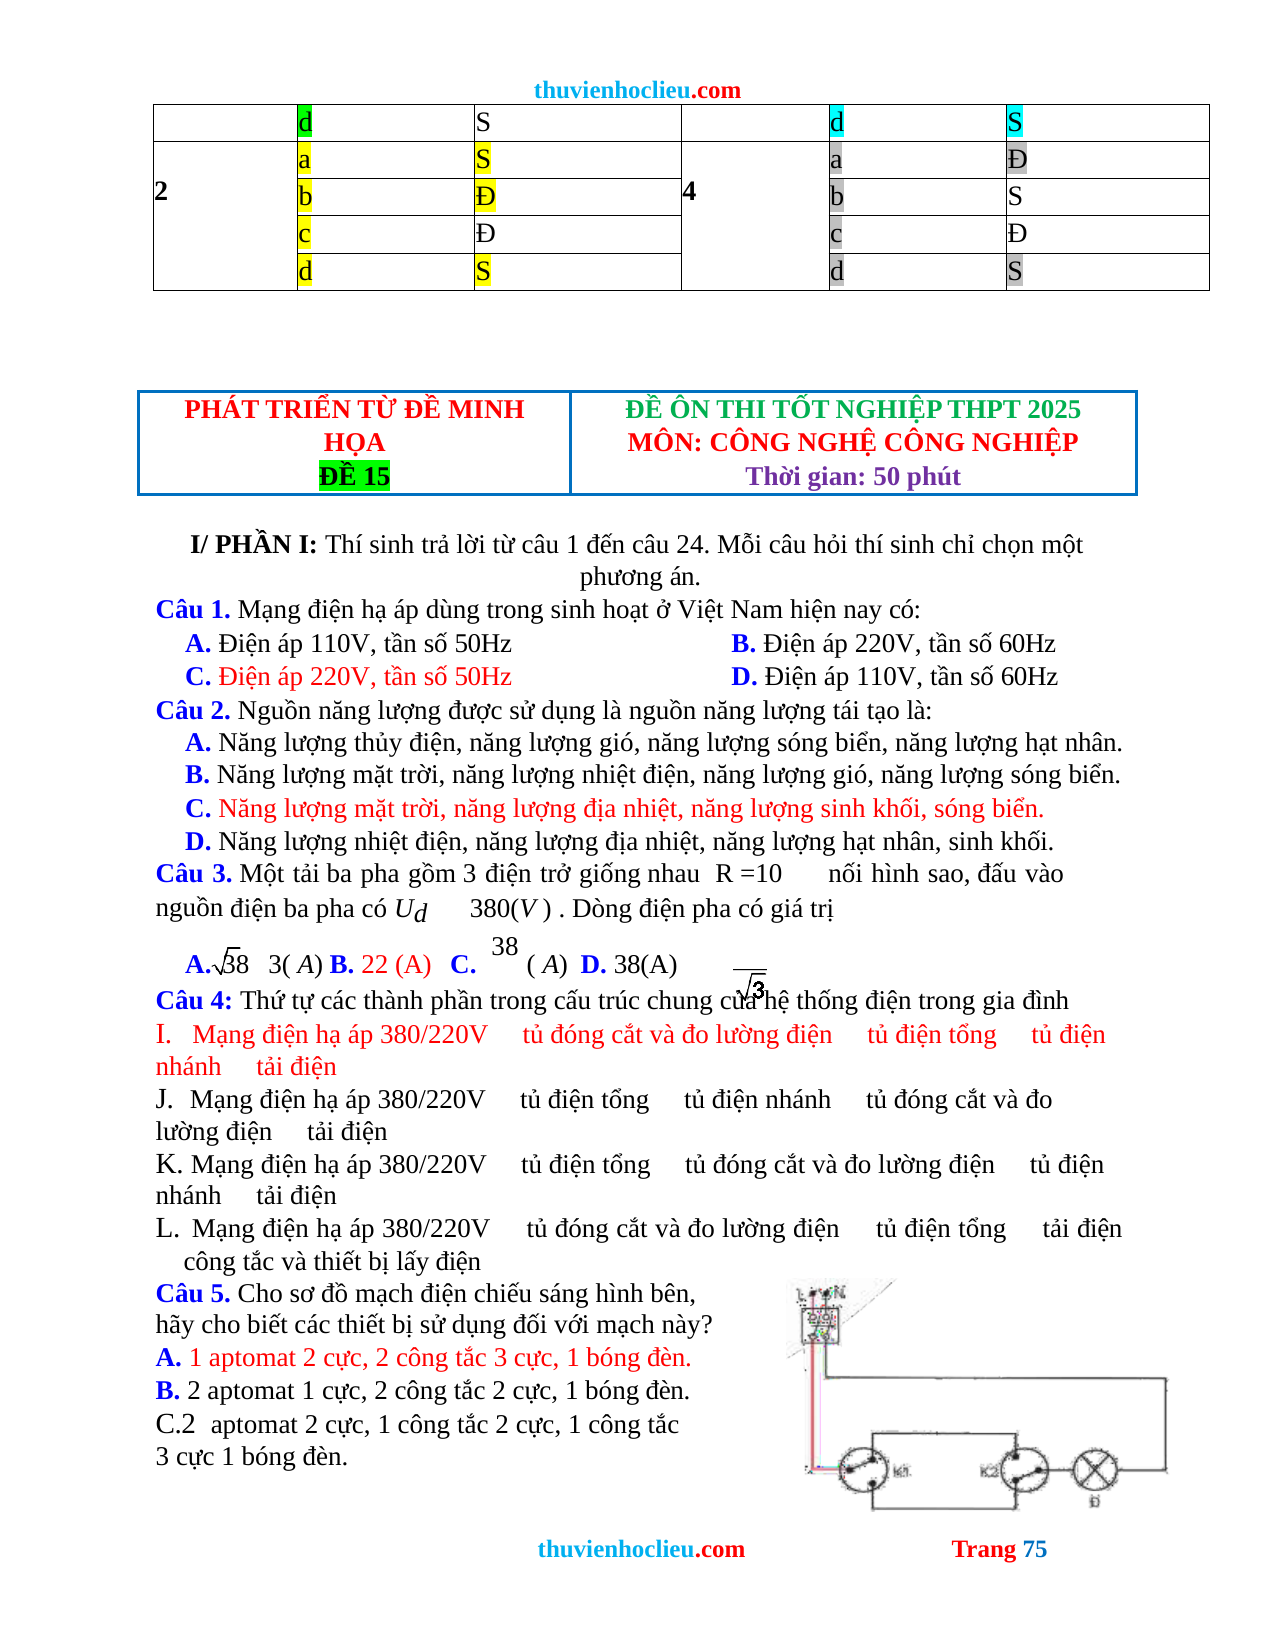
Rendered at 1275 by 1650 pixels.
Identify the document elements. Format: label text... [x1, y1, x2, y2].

text B. Năng lượng mặt trời, năng lượng nhiệt điện, năng lượng gió, năng lượng sóng biển. [185, 757, 1125, 791]
text B. 2 aptomat 1 cực, 2 công tắc 2 cực, 1 bóng đèn. [155, 1373, 786, 1406]
text Câu 3. Một tải ba pha gồm 3 điện trở giống nhau R =10  nối hình sao, đấu vào nguồn điện ba pha có Ud  380(V ) . Dòng điện pha có giá trị [155, 857, 1125, 929]
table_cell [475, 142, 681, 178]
text K. Mạng điện hạ áp 380/220V  tủ điện tổng  tủ đóng cắt và đo lường điện  tủ điện nhánh  tải điện [155, 1146, 1107, 1210]
text Câu 1. Mạng điện hạ áp dùng trong sinh hoạt ở Việt Nam hiện nay có: [155, 592, 1125, 625]
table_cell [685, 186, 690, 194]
text Câu 2. Nguồn năng lượng được sử dụng là nguồn năng lượng tái tạo là: [155, 692, 1125, 726]
text Câu 5. Cho sơ đồ mạch điện chiếu sáng hình bên, hãy cho biết các thiết bị sử dụng đối với mạch này? [155, 1277, 715, 1340]
text A. Điện áp 110V, tần số 50Hz B. Điện áp 220V, tần số 60Hz [185, 625, 1125, 659]
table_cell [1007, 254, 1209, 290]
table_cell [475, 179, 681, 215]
picture [786, 1278, 1170, 1512]
text A. Năng lượng thủy điện, năng lượng gió, năng lượng sóng biển, năng lượng hạt nhân. [185, 726, 1125, 757]
text A. 38 3( A) B. 22 (A) C. 38 ( A) D. 38(A) [185, 930, 1125, 979]
text Câu 4: Thứ tự các thành phần trong cấu trúc chung của hệ thống điện trong gia đình [155, 983, 1125, 1016]
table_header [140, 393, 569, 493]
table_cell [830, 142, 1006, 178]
text D. Năng lượng nhiệt điện, năng lượng địa nhiệt, năng lượng hạt nhân, sinh khối. [185, 824, 1125, 857]
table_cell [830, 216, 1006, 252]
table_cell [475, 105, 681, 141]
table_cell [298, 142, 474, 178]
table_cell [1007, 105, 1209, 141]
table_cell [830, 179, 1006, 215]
text C. Năng lượng mặt trời, năng lượng địa nhiệt, năng lượng sinh khối, sóng biển. [185, 791, 1125, 824]
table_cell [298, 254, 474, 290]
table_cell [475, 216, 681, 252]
text I. Mạng điện hạ áp 380/220V  tủ đóng cắt và đo lường điện  tủ điện tổng  tủ điện nhánh  tải điện [155, 1016, 1107, 1081]
text C.2 aptomat 2 cực, 1 công tắc 2 cực, 1 công tắc 3 cực 1 bóng đèn. [155, 1406, 693, 1471]
text I/ PHẦN I: Thí sinh trả lời từ câu 1 đến câu 24. Mỗi câu hỏi thí sinh chỉ chọn một phương án. [162, 528, 1111, 591]
text L. Mạng điện hạ áp 380/220V  tủ đóng cắt và đo lường điện  tủ điện tổng  tải điện [155, 1210, 1125, 1244]
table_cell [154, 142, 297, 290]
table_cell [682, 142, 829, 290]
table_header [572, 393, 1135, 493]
picture [733, 979, 767, 983]
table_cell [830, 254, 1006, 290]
text  công tắc và thiết bị lấy điện [155, 1244, 1125, 1277]
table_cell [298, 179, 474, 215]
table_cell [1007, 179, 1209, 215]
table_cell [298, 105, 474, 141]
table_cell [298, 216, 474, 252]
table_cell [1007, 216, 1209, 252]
text J. Mạng điện hạ áp 380/220V  tủ điện tổng  tủ điện nhánh  tủ đóng cắt và đo lường điện  tải điện [155, 1081, 1106, 1146]
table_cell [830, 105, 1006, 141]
text C. Điện áp 220V, tần số 50Hz D. Điện áp 110V, tần số 60Hz [185, 659, 1125, 692]
text A. 1 aptomat 2 cực, 2 công tắc 3 cực, 1 bóng đèn. [155, 1340, 786, 1373]
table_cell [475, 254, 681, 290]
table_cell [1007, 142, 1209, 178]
